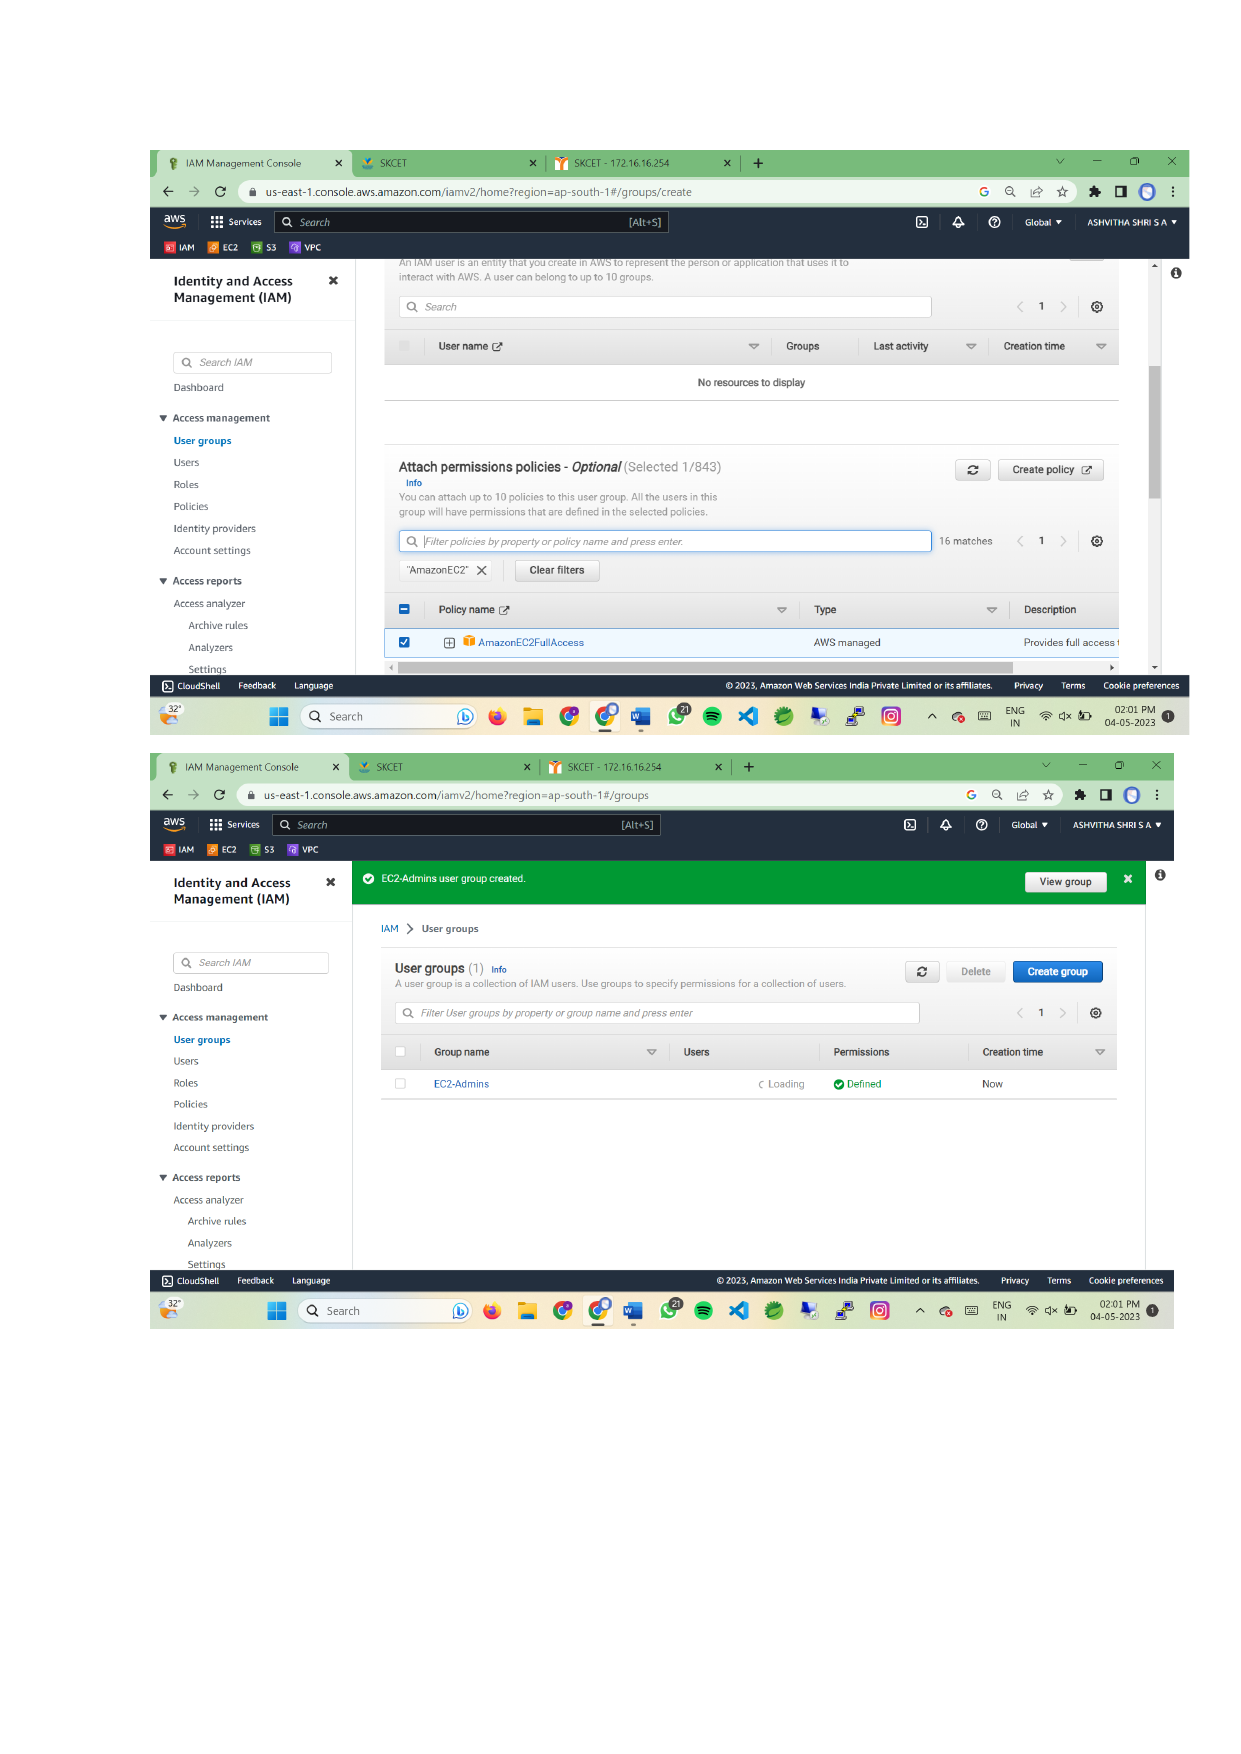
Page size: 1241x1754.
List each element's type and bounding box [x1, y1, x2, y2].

picture [150, 753, 1174, 1329]
picture [150, 150, 1190, 735]
